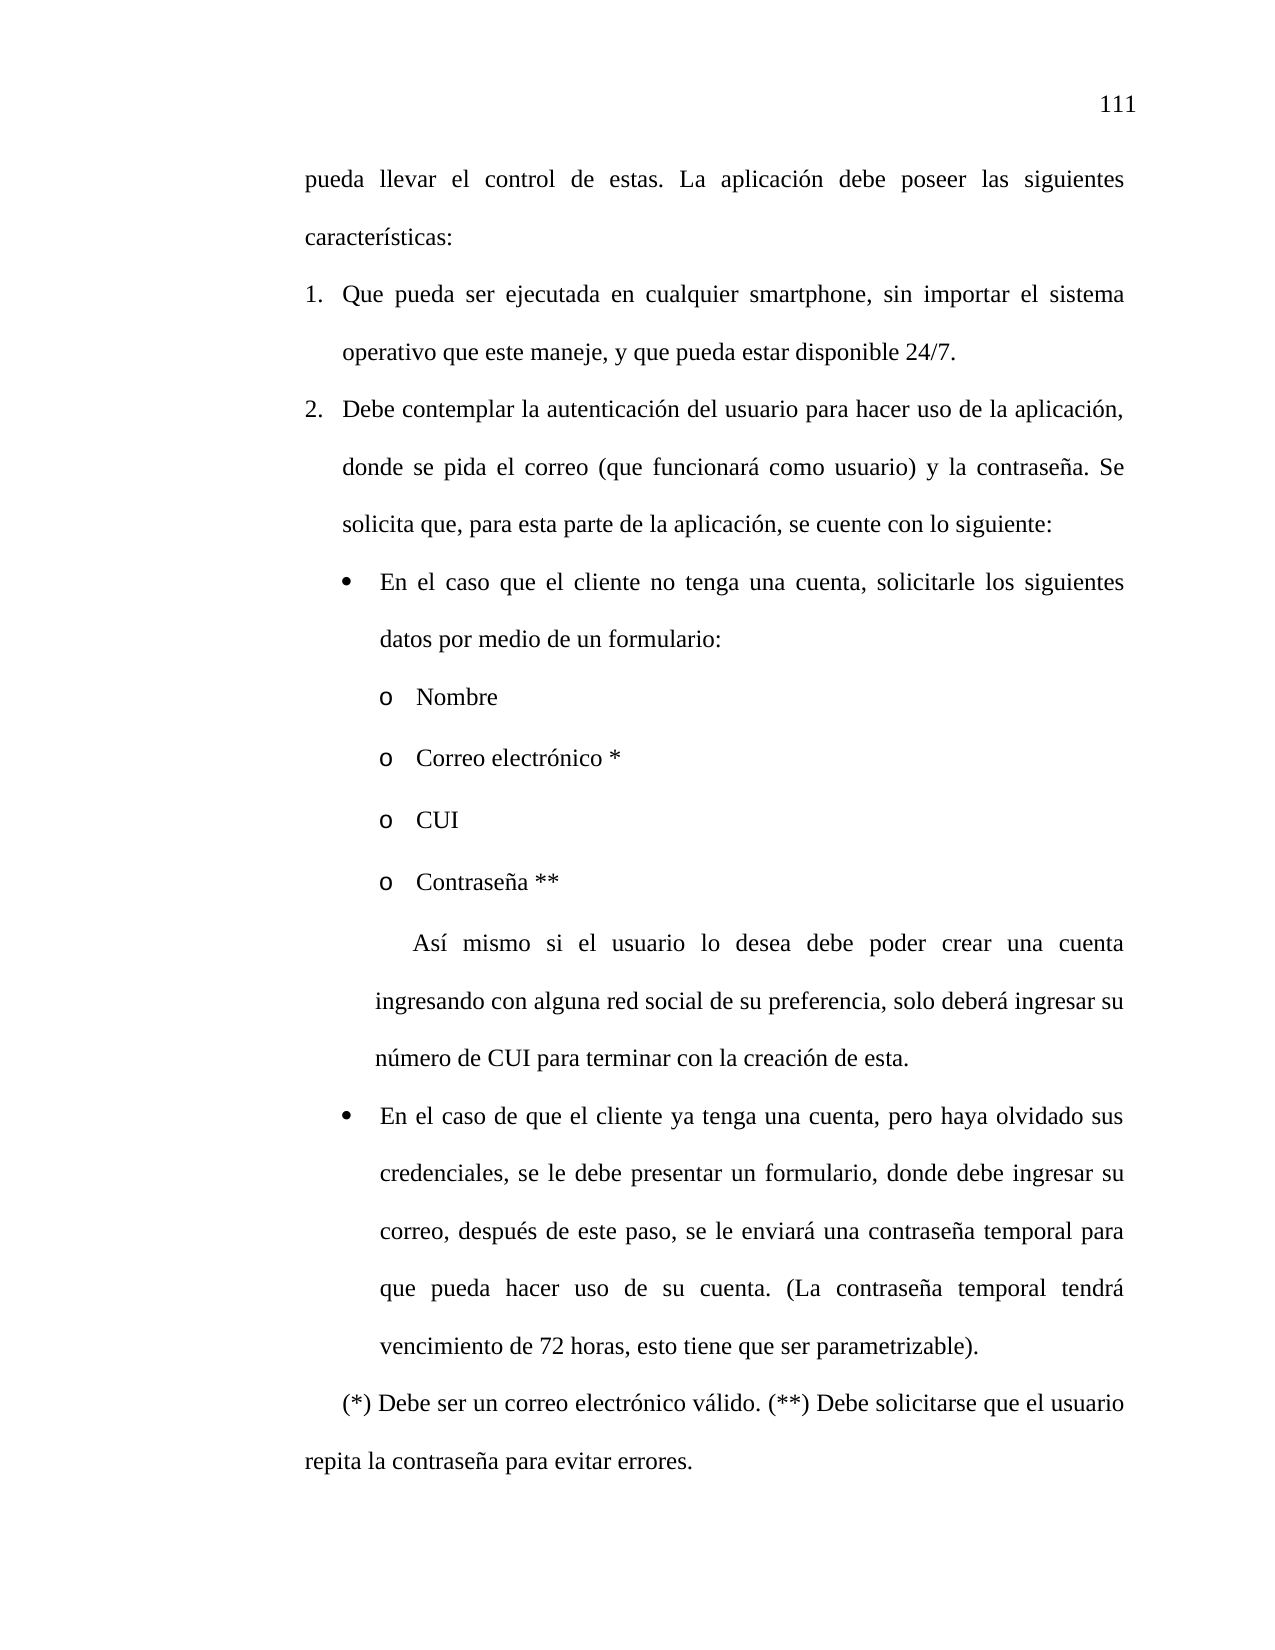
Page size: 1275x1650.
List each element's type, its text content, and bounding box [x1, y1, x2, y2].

list En el caso de que el cliente ya tenga una cuenta, pero haya olvidado sus credenciales, se le debe presentar un formulario, donde debe ingresar su correo, después de este paso, se le enviará una contraseña temporal para que pueda hacer uso de su cuenta. (La contraseña temporal tendrá vencimiento de 72 horas, esto tiene que ser parametrizable). [342, 1101, 1125, 1360]
list En el caso que el cliente no tenga una cuenta, solicitarle los siguientes datos por medio de un formulario: [342, 567, 1125, 653]
list Nombre [378, 682, 1125, 713]
text Así mismo si el usuario lo desea debe poder crear una cuenta ingresando con alguna red social de su preferencia, solo deberá ingresar su número de CUI para terminar con la creación de esta. [375, 928, 1125, 1072]
list CUI [378, 805, 1125, 836]
list Debe contemplar la autenticación del usuario para hacer uso de la aplicación, donde se pida el correo (que funcionará como usuario) y la contraseña. Se solicita que, para esta parte de la aplicación, se cuente con lo siguiente: [304, 394, 1125, 538]
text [304, 164, 1125, 251]
list Correo electrónico * [378, 743, 1125, 774]
text (*) Debe ser un correo electrónico válido. (**) Debe solicitarse que el usuario repita la contraseña para evitar errores. [304, 1388, 1125, 1475]
list Que pueda ser ejecutada en cualquier smartphone, sin importar el sistema operativo que este maneje, y que pueda estar disponible 24/7. [304, 279, 1125, 366]
list Contraseña ** [378, 867, 1125, 898]
